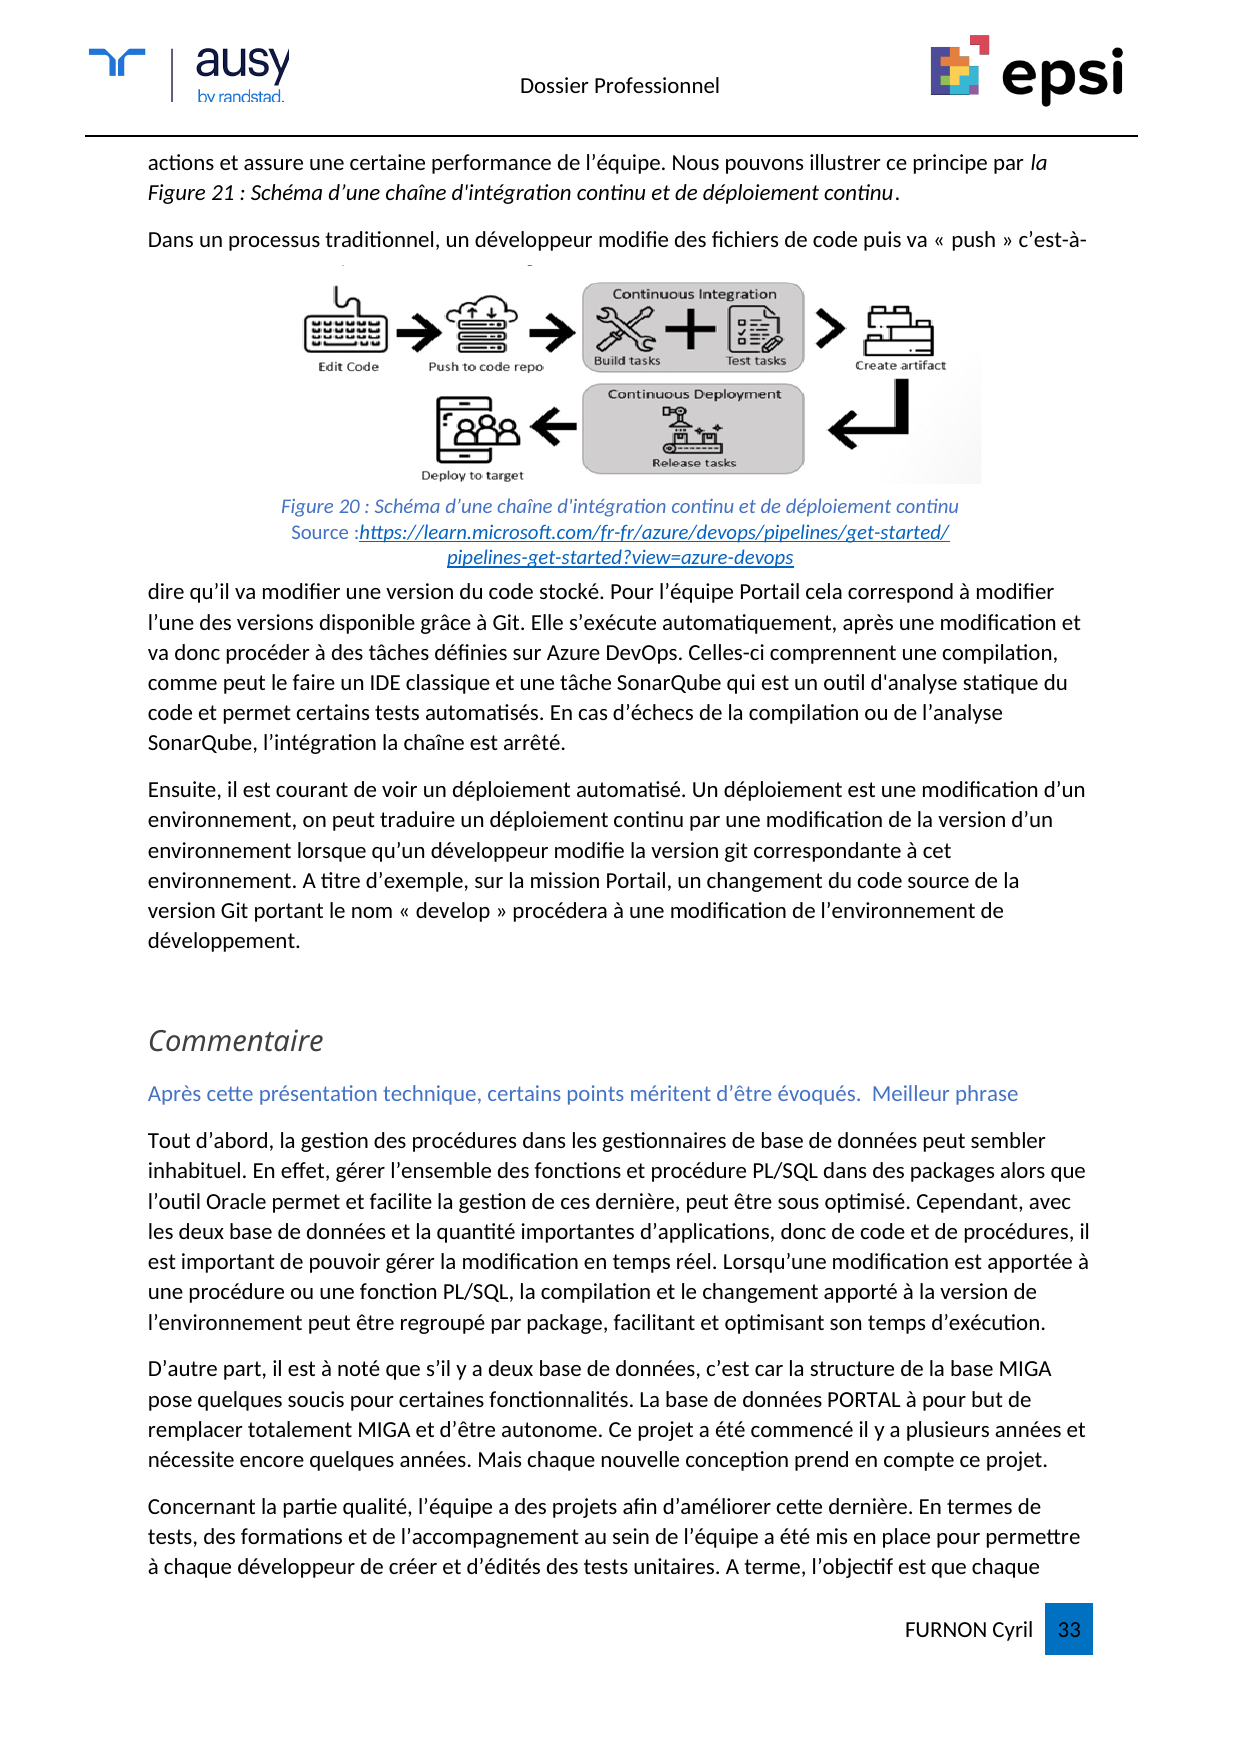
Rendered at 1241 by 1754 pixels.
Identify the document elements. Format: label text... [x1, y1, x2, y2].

picture [88, 48, 289, 102]
text D’autre part, il est à noté que s’il y a deux base de données, c’est car la structure de la base MIGA pose quelques soucis pour certaines fonctionnalités. La base de données PORTAL à pour but de remplacer totalement MIGA et d’être autonome. Ce projet a été commencé il y a plusieurs années et nécessite encore quelques années. Mais chaque nouvelle conception prend en compte ce projet. [148, 1354, 1093, 1473]
picture [261, 265, 982, 484]
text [148, 148, 1093, 206]
text Ensuite, il est courant de voir un déploiement automatisé. Un déploiement est une modification d’un environnement, on peut traduire un déploiement continu par une modification de la version d’un environnement lorsque qu’un développeur modifie la version git correspondante à cet environnement. A titre d’exemple, sur la mission Portail, un changement du code source de la version Git portant le nom « develop » procédera à une modification de l’environnement de développement. [148, 775, 1093, 954]
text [148, 1492, 1093, 1581]
text Tout d’abord, la gestion des procédures dans les gestionnaires de base de données peut sembler inhabituel. En effet, gérer l’ensemble des fonctions et procédure PL/SQL dans des packages alors que l’outil Oracle permet et facilite la gestion de ces dernière, peut être sous optimisé. Cependant, avec les deux base de données et la quantité importantes d’applications, donc de code et de procédures, il est important de pouvoir gérer la modification en temps réel. Lorsqu’une modification est apportée à une procédure ou une fonction PL/SQL, la compilation et le changement apporté à la version de l’environnement peut être regroupé par package, facilitant et optimisant son temps d’exécution. [148, 1126, 1093, 1336]
text Après cette présentation technique, certains points méritent d’être évoqués. Meilleur phrase [148, 1079, 1093, 1108]
text Commentaire [148, 1020, 1093, 1060]
